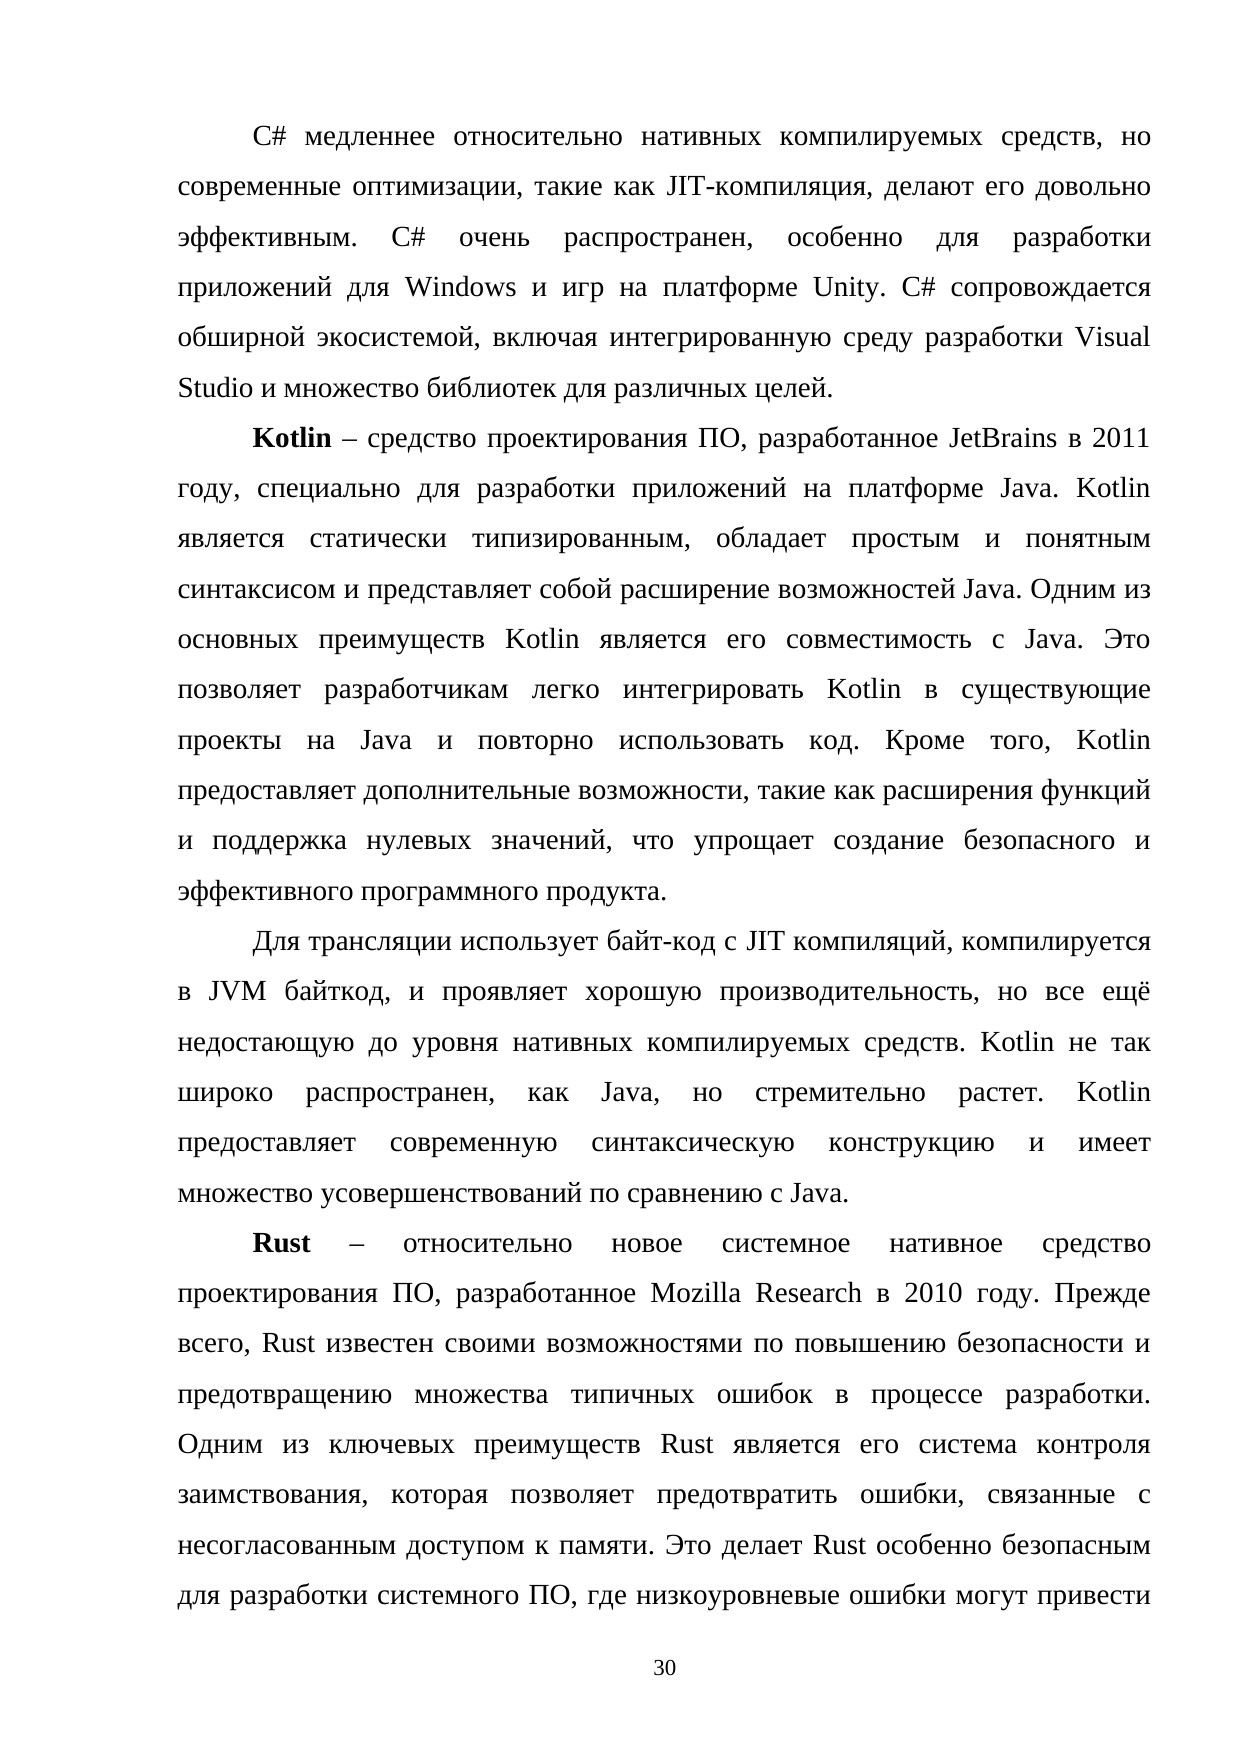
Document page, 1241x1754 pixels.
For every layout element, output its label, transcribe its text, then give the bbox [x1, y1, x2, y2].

text Kotlin – средство проектирования ПО, разработанное JetBrains в 2011 году, специально для разработки приложений на платформе Java. Kotlin является статически типизированным, обладает простым и понятным синтаксисом и представляет собой расширение возможностей Java. Одним из основных преимуществ Kotlin является его совместимость с Java. Это позволяет разработчикам легко интегрировать Kotlin в существующие проекты на Java и повторно использовать код. Кроме того, Kotlin предоставляет дополнительные возможности, такие как расширения функций и поддержка нулевых значений, что упрощает создание безопасного и эффективного программного продукта. [177, 420, 1152, 906]
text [177, 1225, 1152, 1611]
text Для трансляции использует байт-код с JIT компиляций, компилируется в JVM байткод, и проявляет хорошую производительность, но все ещё недостающую до уровня нативных компилируемых средств. Kotlin не так широко распространен, как Java, но стремительно растет. Kotlin предоставляет современную синтаксическую конструкцию и имеет множество усовершенствований по сравнению с Java. [177, 923, 1152, 1208]
text C# медленнее относительно нативных компилируемых средств, но современные оптимизации, такие как JIT-компиляция, делают его довольно эффективным. C# очень распространен, особенно для разработки приложений для Windows и игр на платформе Unity. C# сопровождается обширной экосистемой, включая интегрированную среду разработки Visual Studio и множество библиотек для различных целей. [177, 118, 1152, 403]
